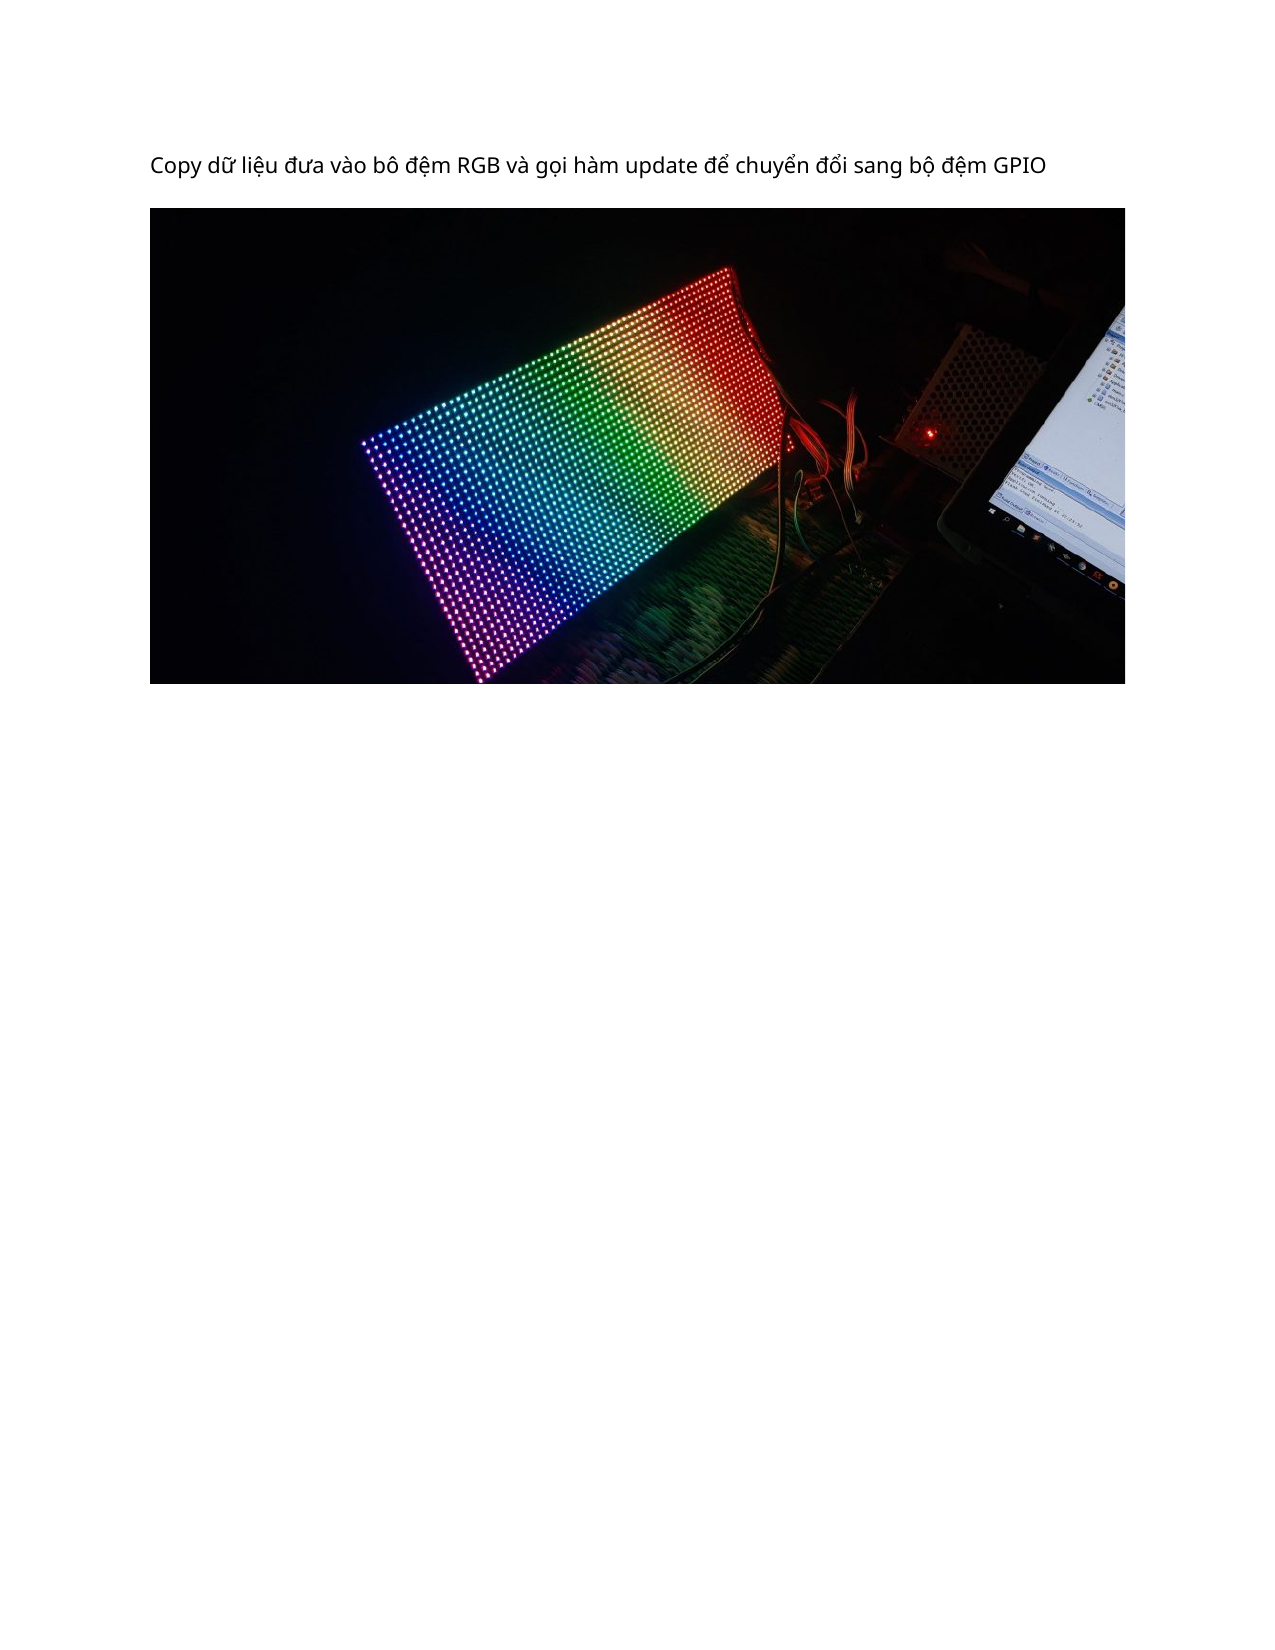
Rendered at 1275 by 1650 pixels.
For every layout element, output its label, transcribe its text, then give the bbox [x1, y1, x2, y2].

text Copy dữ liệu đưa vào bô đệm RGB và gọi hàm update để chuyển đổi sang bộ đệm GPIO [150, 150, 1125, 180]
picture [150, 208, 1125, 684]
